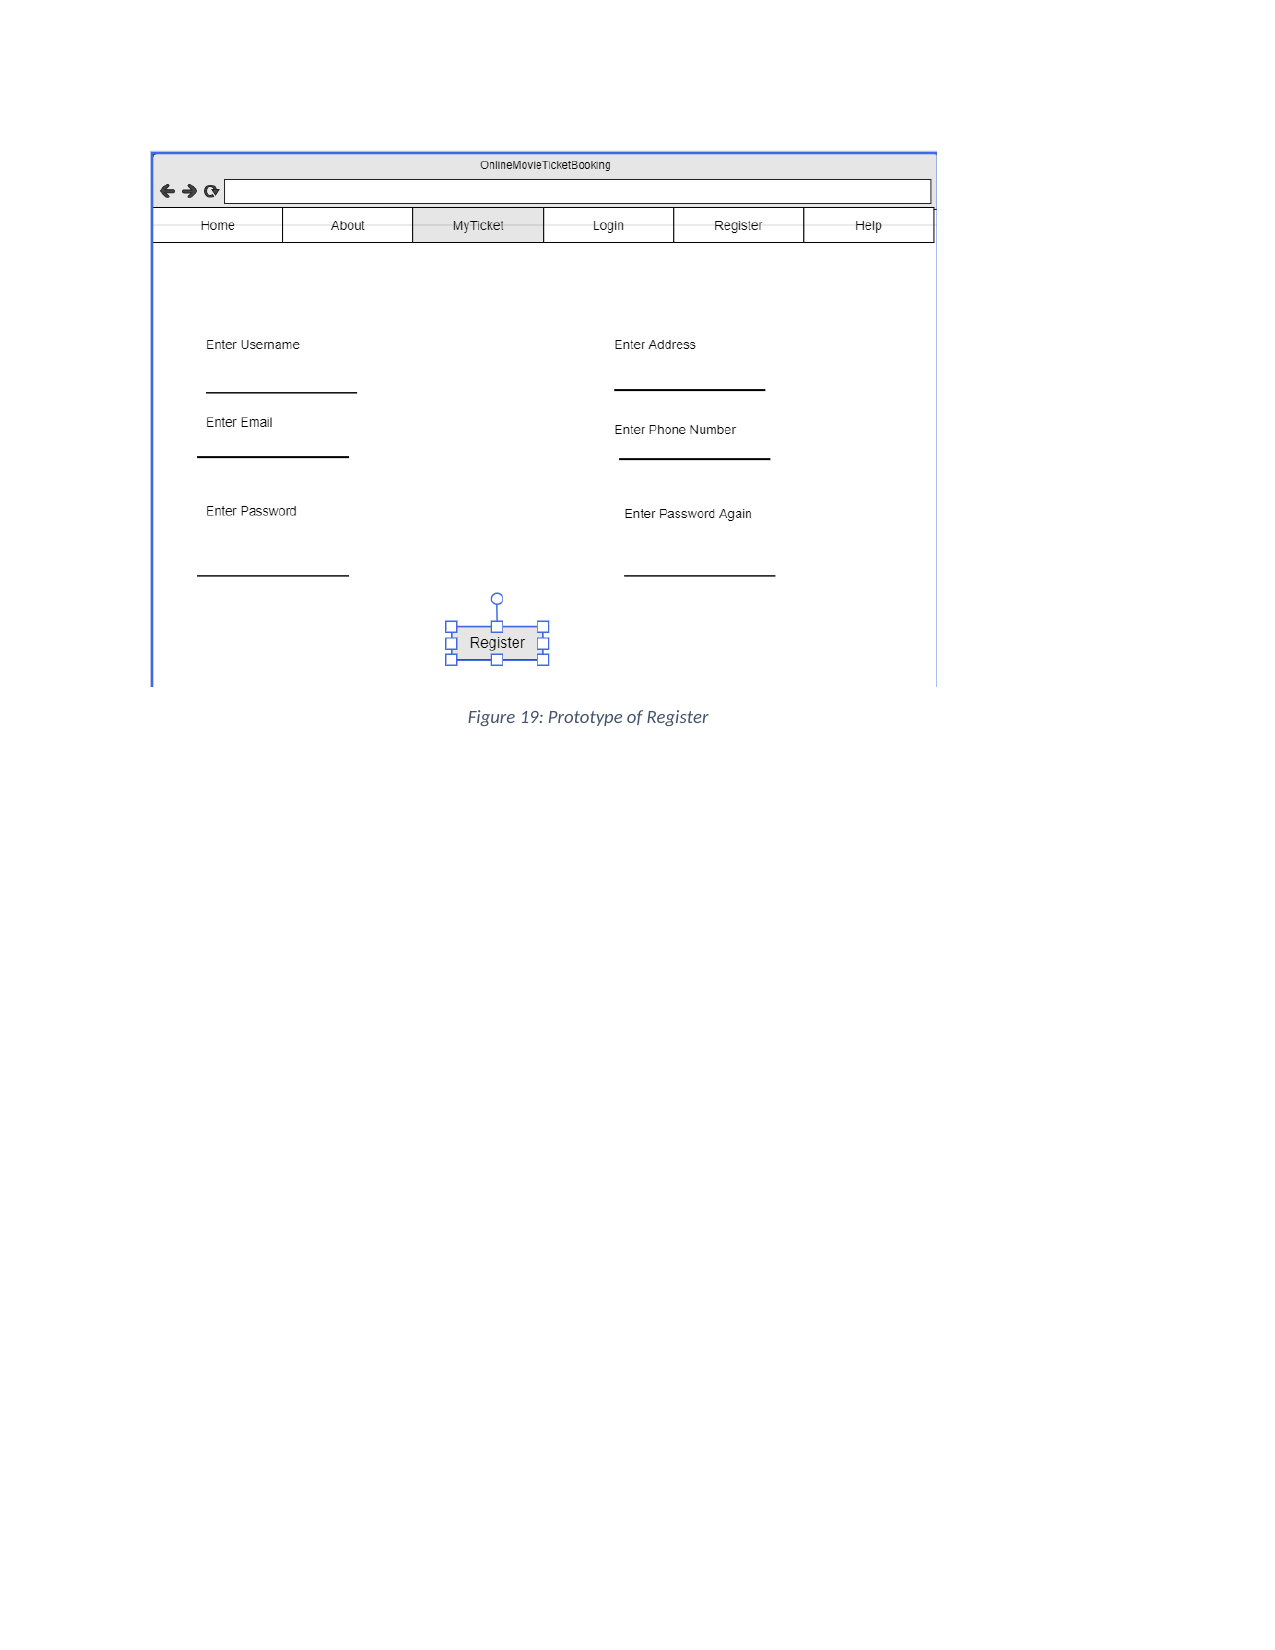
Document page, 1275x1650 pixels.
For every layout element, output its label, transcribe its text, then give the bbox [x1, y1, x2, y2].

picture [150, 150, 937, 687]
